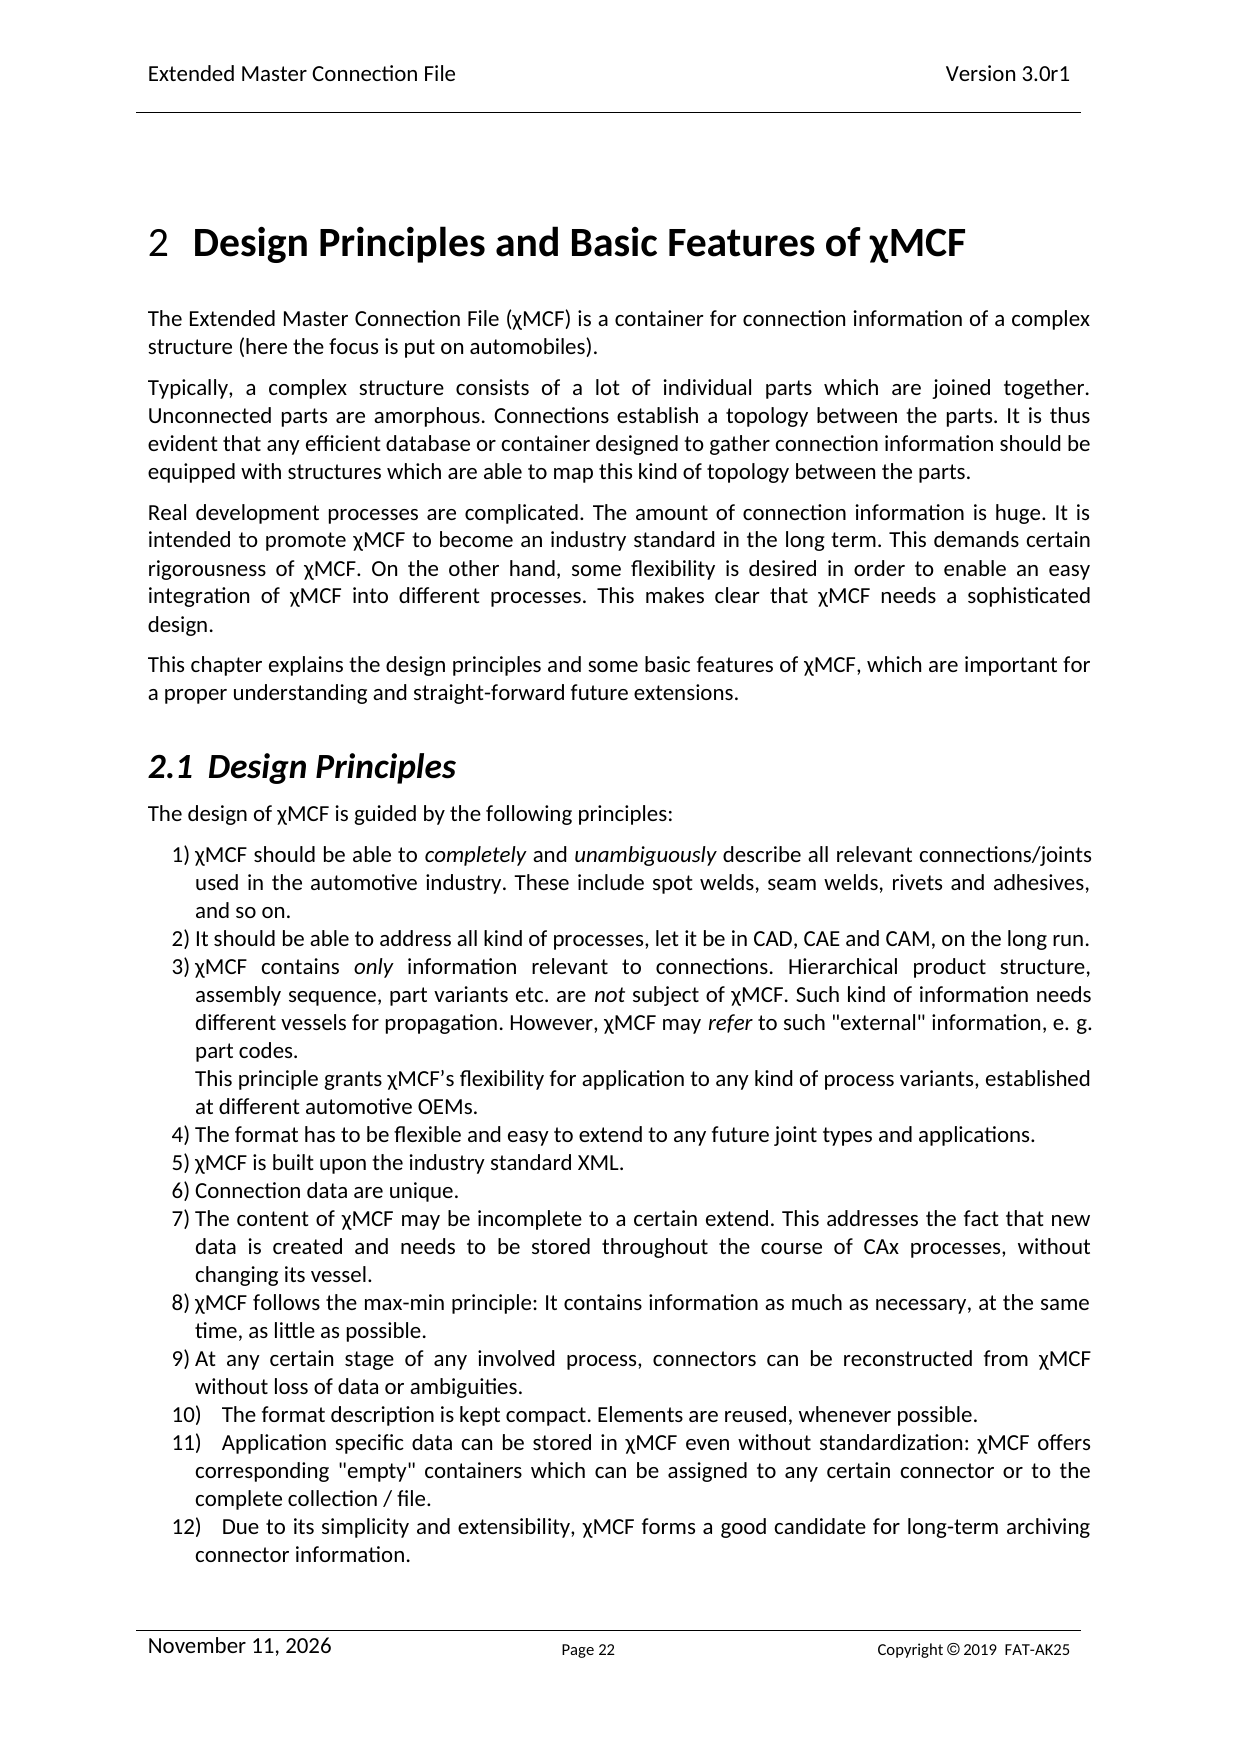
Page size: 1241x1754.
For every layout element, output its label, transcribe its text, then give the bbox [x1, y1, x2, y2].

list At any certain stage of any involved process, connectors can be reconstructed from χMCF without loss of data or ambiguities. [171, 1344, 1092, 1400]
list χMCF follows the max-min principle: It contains information as much as necessary, at the same time, as little as possible. [171, 1288, 1092, 1344]
subtitle Design Principles [148, 744, 1092, 787]
list χMCF contains only information relevant to connections. Hierarchical product structure, assembly sequence, part variants etc. are not subject of χMCF. Such kind of information needs different vessels for propagation. However, χMCF may refer to such "external" information, e. g. part codes. [171, 952, 1092, 1064]
list It should be able to address all kind of processes, let it be in CAD, CAE and CAM, on the long run. [171, 924, 1092, 952]
list The format description is kept compact. Elements are reused, whenever possible. [171, 1400, 1092, 1428]
text Real development processes are complicated. The amount of connection information is huge. It is intended to promote χMCF to become an industry standard in the long term. This demands certain rigorousness of χMCF. On the other hand, some flexibility is desired in order to enable an easy integration of χMCF into different processes. This makes clear that χMCF needs a sophisticated design. [148, 498, 1092, 638]
list χMCF is built upon the industry standard XML. [171, 1148, 1092, 1176]
list This principle grants χMCF’s flexibility for application to any kind of process variants, established at different automotive OEMs. [195, 1064, 1092, 1120]
text Typically, a complex structure consists of a lot of individual parts which are joined together. Unconnected parts are amorphous. Connections establish a topology between the parts. It is thus evident that any efficient database or container designed to gather connection information should be equipped with structures which are able to map this kind of topology between the parts. [148, 373, 1092, 485]
subtitle Design Principles and Basic Features of χMCF [148, 216, 1092, 267]
text The Extended Master Connection File (χMCF) is a container for connection information of a complex structure (here the focus is put on automobiles). [148, 304, 1092, 361]
list Due to its simplicity and extensibility, χMCF forms a good candidate for long-term archiving connector information. [171, 1512, 1092, 1568]
list χMCF should be able to completely and unambiguously describe all relevant connections/joints used in the automotive industry. These include spot welds, seam welds, rivets and adhesives, and so on. [171, 840, 1092, 924]
list The format has to be flexible and easy to extend to any future joint types and applications. [171, 1120, 1092, 1148]
list Connection data are unique. [171, 1176, 1092, 1204]
list Application specific data can be stored in χMCF even without standardization: χMCF offers corresponding "empty" containers which can be assigned to any certain connector or to the complete collection / file. [171, 1428, 1092, 1512]
text This chapter explains the design principles and some basic features of χMCF, which are important for a proper understanding and straight-forward future extensions. [148, 650, 1092, 706]
list The content of χMCF may be incomplete to a certain extend. This addresses the fact that new data is created and needs to be stored throughout the course of CAx processes, without changing its vessel. [171, 1204, 1092, 1288]
text The design of χMCF is guided by the following principles: [148, 799, 1092, 827]
